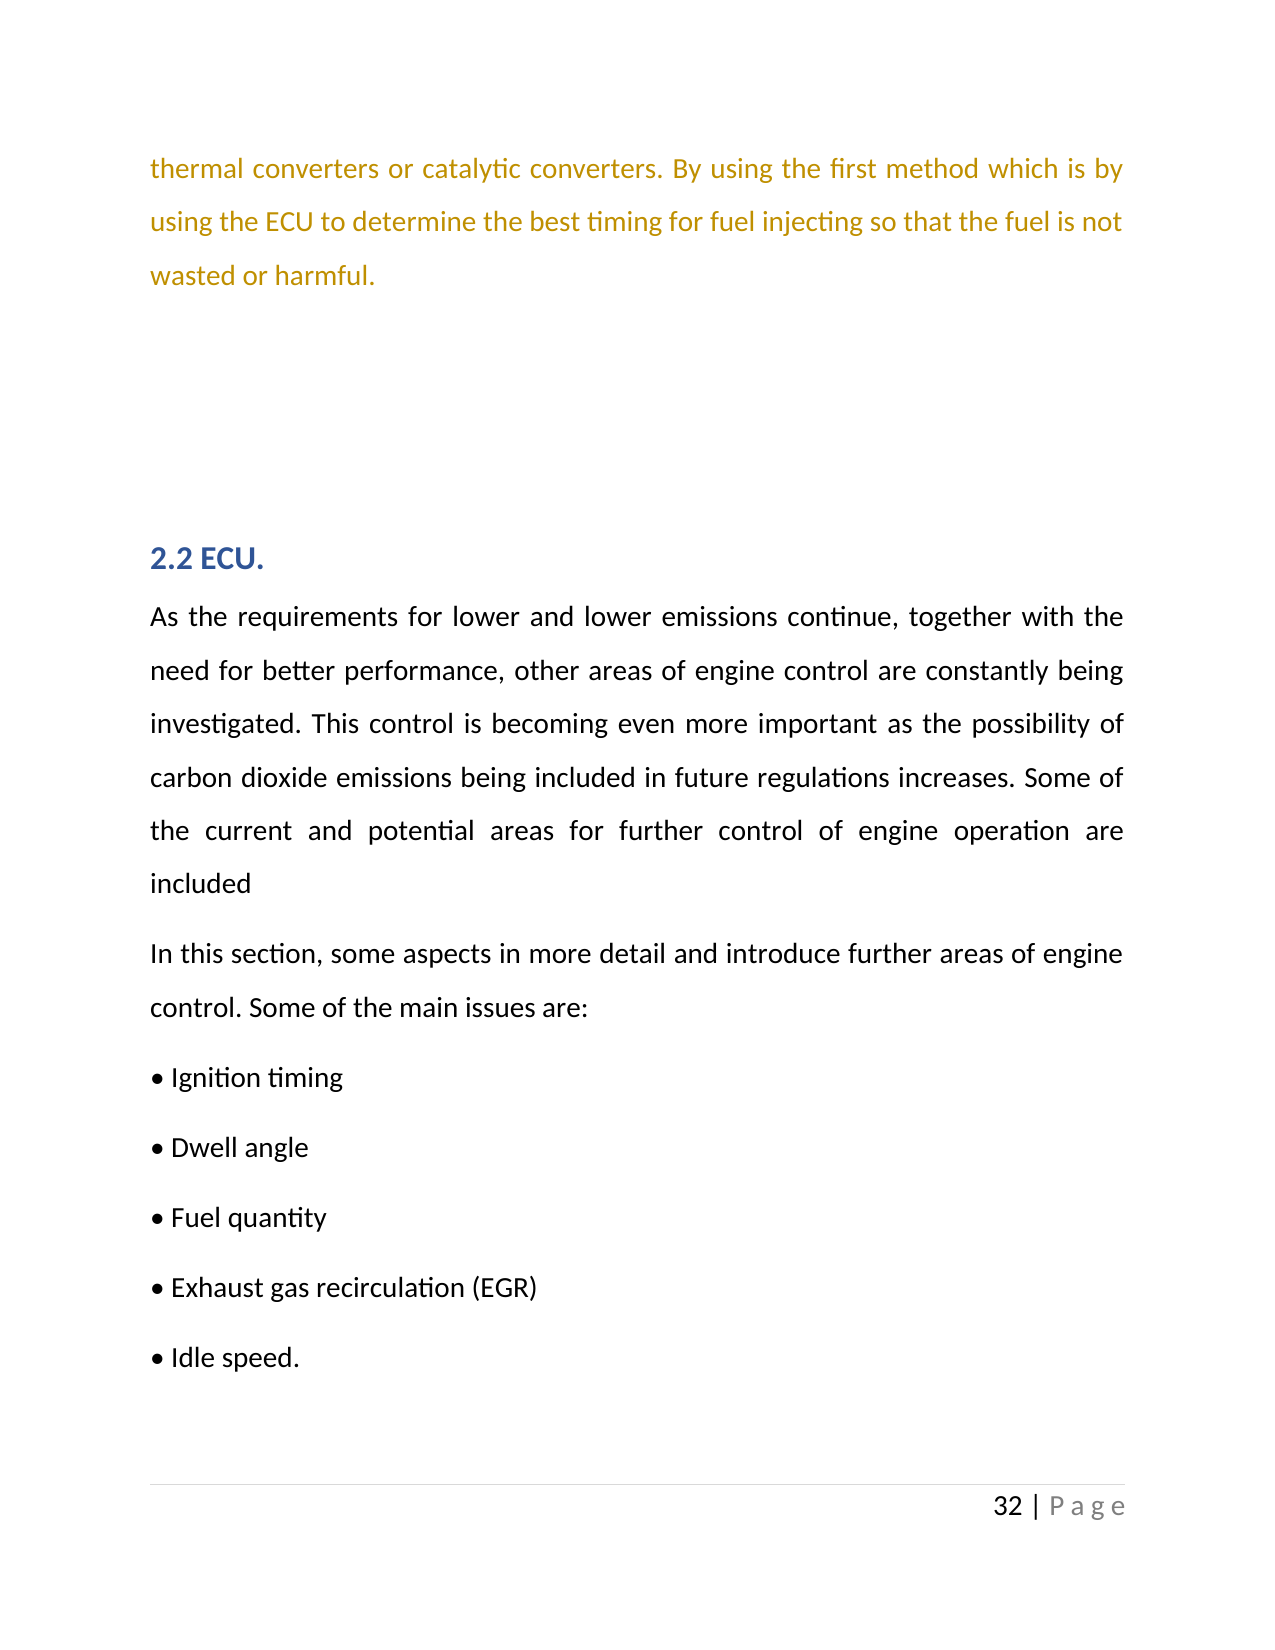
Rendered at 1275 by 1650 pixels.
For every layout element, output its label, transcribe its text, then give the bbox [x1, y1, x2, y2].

text • Exhaust gas recirculation (EGR) [150, 1269, 1125, 1305]
text As the requirements for lower and lower emissions continue, together with the need for better performance, other areas of engine control are constantly being investigated. This control is becoming even more important as the possibility of carbon dioxide emissions being included in future regulations increases. Some of the current and potential areas for further control of engine operation are included [150, 598, 1125, 901]
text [150, 150, 1125, 292]
text In this section, some aspects in more detail and introduce further areas of engine control. Some of the main issues are: [150, 936, 1125, 1025]
text • Dwell angle [150, 1129, 1125, 1165]
text • Fuel quantity [150, 1199, 1125, 1235]
text • Idle speed. [150, 1339, 1125, 1375]
text 2.2 ECU. [150, 537, 1125, 578]
text • Ignition timing [150, 1059, 1125, 1095]
